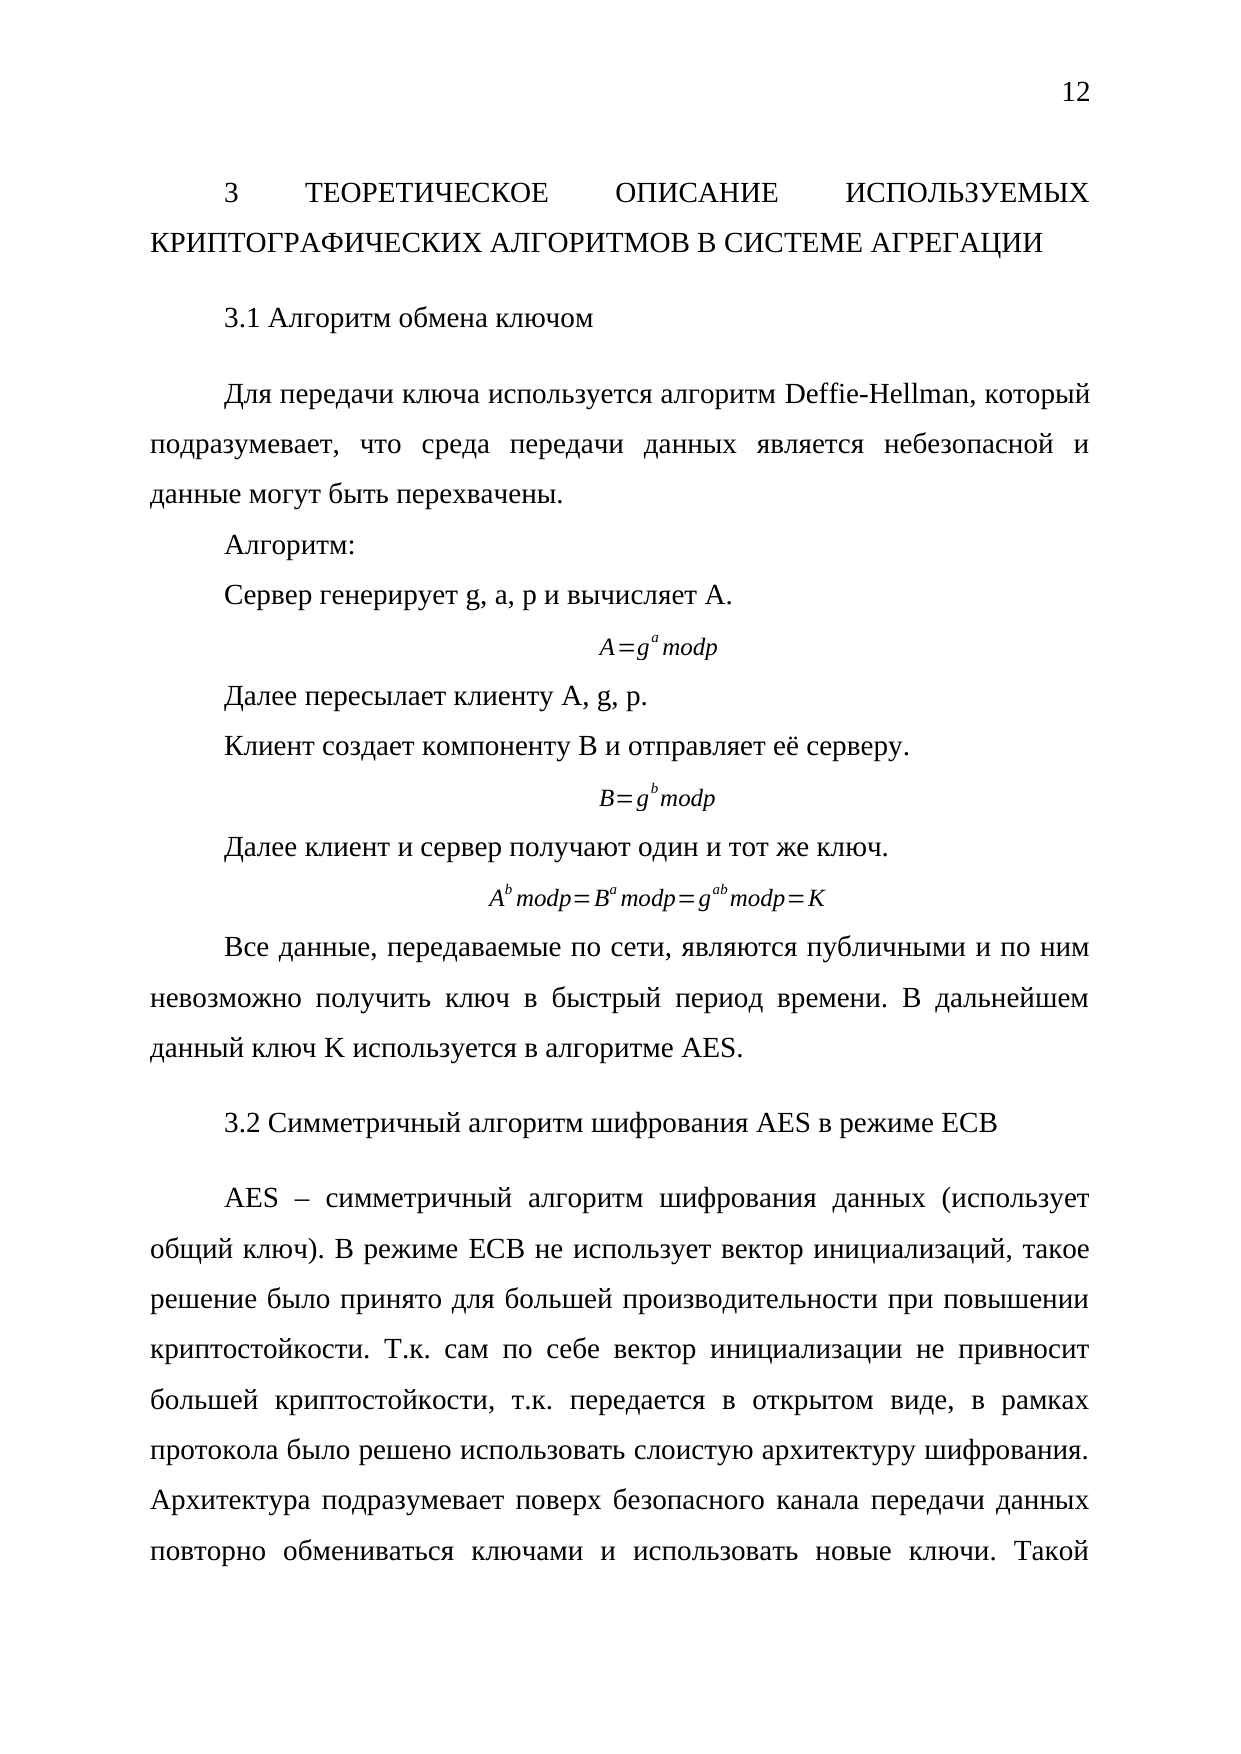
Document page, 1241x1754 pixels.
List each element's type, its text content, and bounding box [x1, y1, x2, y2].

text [150, 1181, 1090, 1566]
text 3.1 Алгоритм обмена ключом [150, 301, 1090, 334]
text Сервер генерирует g, a, p и вычисляет A. [150, 577, 1090, 611]
text Алгоритм: [150, 527, 1090, 560]
text 3.2 Симметричный алгоритм шифрования AES в режиме ECB [150, 1105, 1090, 1139]
subtitle 3 ТЕОРЕТИЧЕСКОЕ ОПИСАНИЕ ИСПОЛЬЗУЕМЫХ КРИПТОГРАФИЧЕСКИХ АЛГОРИТМОВ В СИСТЕМЕ АГРЕГАЦИИ [150, 175, 1090, 259]
text Далее клиент и сервер получают один и тот же ключ. [150, 829, 1090, 862]
text Все данные, передаваемые по сети, являются публичными и по ним невозможно получить ключ в быстрый период времени. В дальнейшем данный ключ K используется в алгоритме AES. [150, 929, 1090, 1063]
text Далее пересылает клиенту A, g, p. [150, 678, 1090, 711]
text Клиент создает компоненту B и отправляет её серверу. [150, 728, 1090, 762]
text Для передачи ключа используется алгоритм Deffie-Hellman, который подразумевает, что среда передачи данных является небезопасной и данные могут быть перехвачены. [150, 376, 1090, 510]
